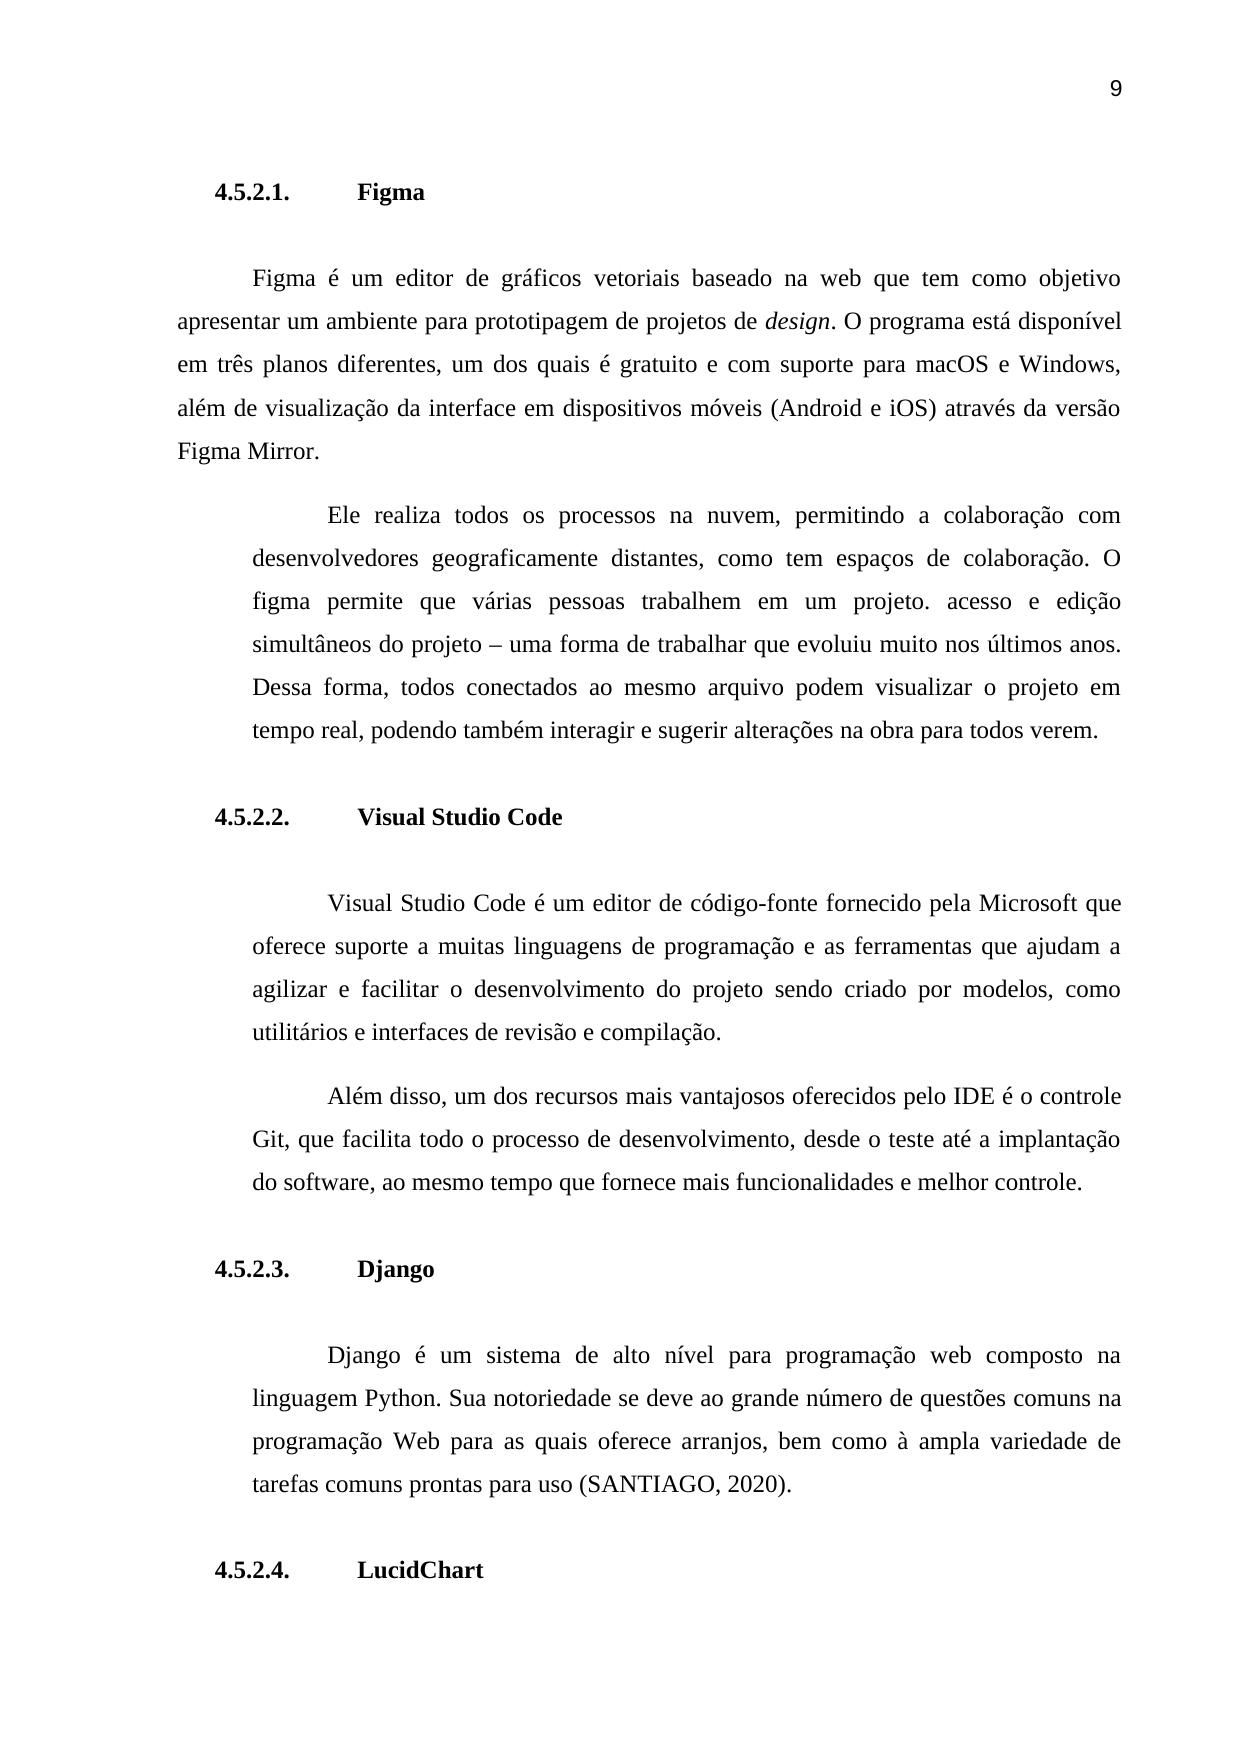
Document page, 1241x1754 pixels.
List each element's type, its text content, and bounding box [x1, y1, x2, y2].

text Além disso, um dos recursos mais vantajosos oferecidos pelo IDE é o controle Git, que facilita todo o processo de desenvolvimento, desde o teste até a implantação do software, ao mesmo tempo que fornece mais funcionalidades e melhor controle. [252, 1081, 1122, 1196]
text Figma é um editor de gráficos vetoriais baseado na web que tem como objetivo apresentar um ambiente para prototipagem de projetos de design. O programa está disponível em três planos diferentes, um dos quais é gratuito e com suporte para macOS e Windows, além de visualização da interface em dispositivos móveis (Android e iOS) através da versão Figma Mirror. [177, 263, 1122, 464]
text Django é um sistema de alto nível para programação web composto na linguagem Python. Sua notoriedade se deve ao grande número de questões comuns na programação Web para as quais oferece arranjos, bem como à ampla variedade de tarefas comuns prontas para uso (SANTIAGO, 2020). [252, 1340, 1122, 1498]
subtitle LucidChart [289, 1556, 1122, 1584]
subtitle Figma [289, 177, 1122, 206]
subtitle Django [289, 1254, 1122, 1282]
text Visual Studio Code é um editor de código-fonte fornecido pela Microsoft que oferece suporte a muitas linguagens de programação e as ferramentas que ajudam a agilizar e facilitar o desenvolvimento do projeto sendo criado por modelos, como utilitários e interfaces de revisão e compilação. [252, 888, 1122, 1046]
subtitle Visual Studio Code [289, 802, 1122, 830]
text Ele realiza todos os processos na nuvem, permitindo a colaboração com desenvolvedores geograficamente distantes, como tem espaços de colaboração. O figma permite que várias pessoas trabalhem em um projeto. acesso e edição simultâneos do projeto – uma forma de trabalhar que evoluiu muito nos últimos anos. Dessa forma, todos conectados ao mesmo arquivo podem visualizar o projeto em tempo real, podendo também interagir e sugerir alterações na obra para todos verem. [252, 500, 1122, 744]
